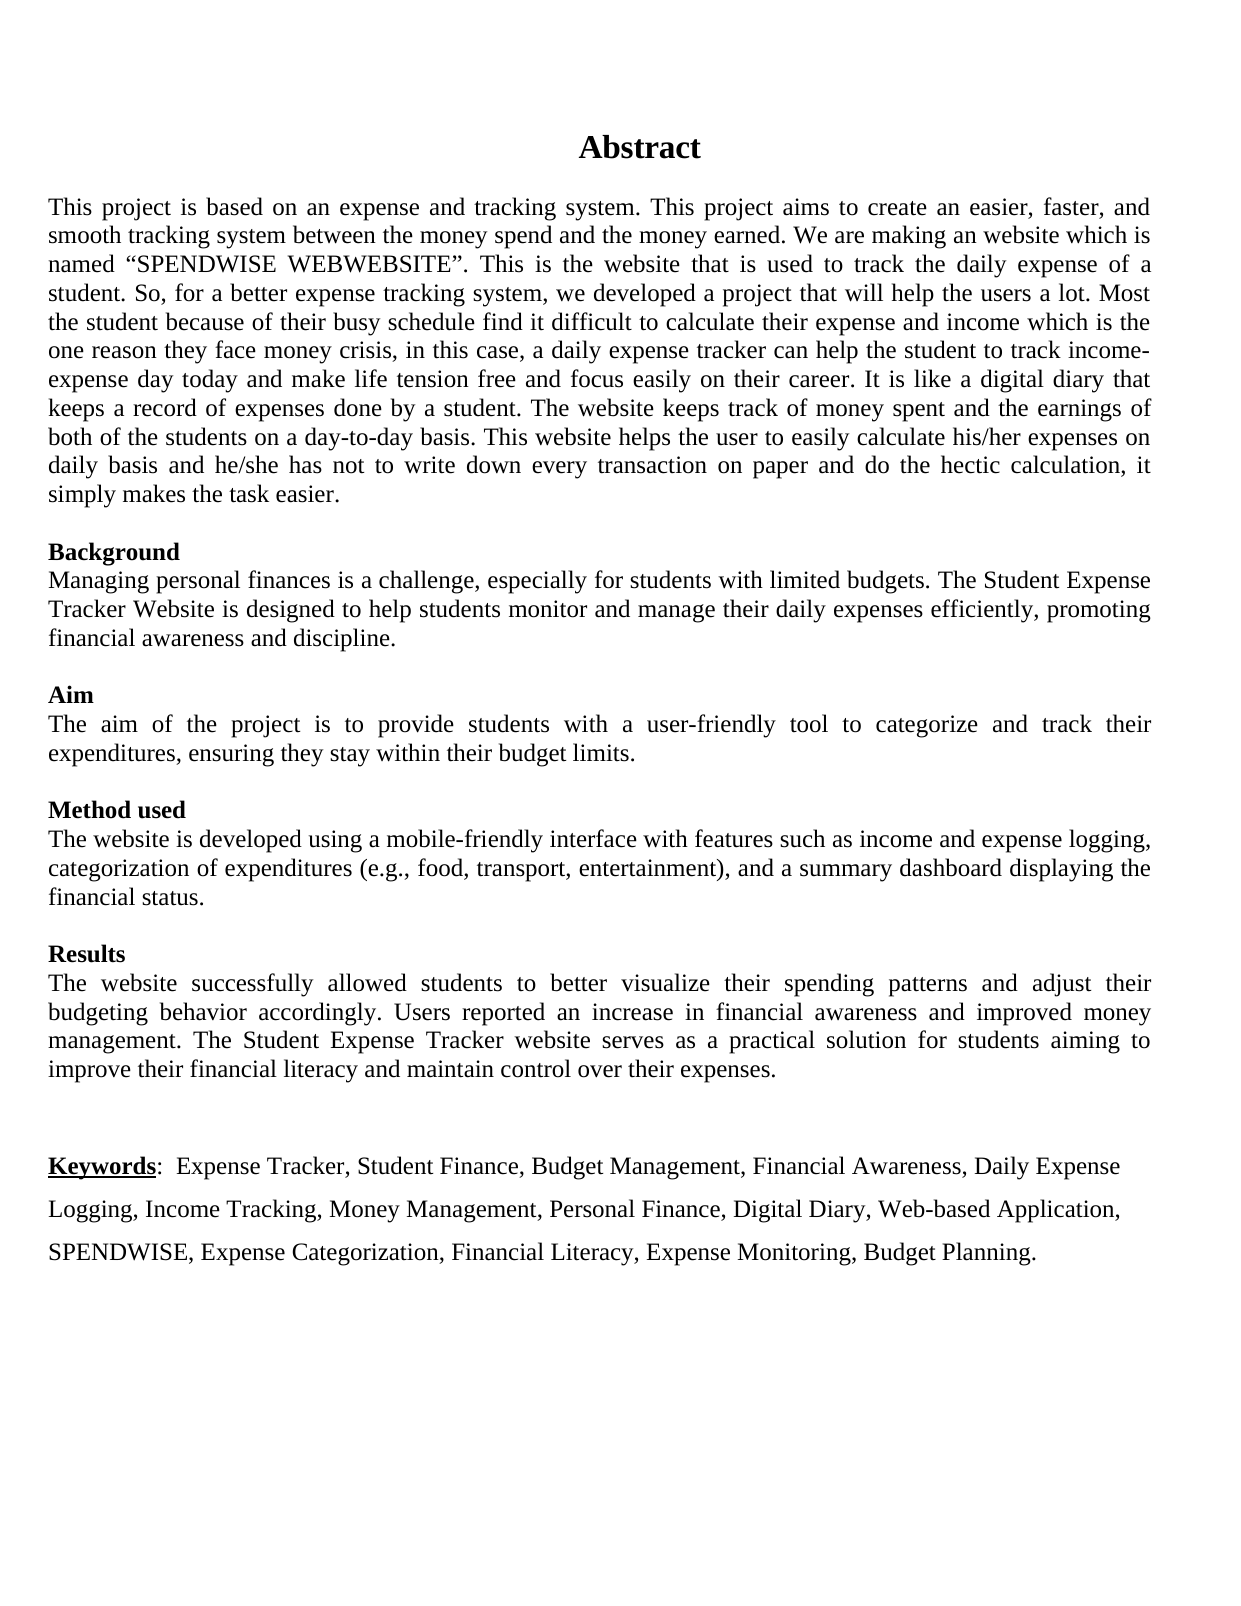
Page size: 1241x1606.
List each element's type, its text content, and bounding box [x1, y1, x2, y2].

text Aim [48, 680, 1153, 709]
text Background [48, 537, 1153, 565]
text The website successfully allowed students to better visualize their spending patterns and adjust their budgeting behavior accordingly. Users reported an increase in financial awareness and improved money management. The Student Expense Tracker website serves as a practical solution for students aiming to improve their financial literacy and maintain control over their expenses. [48, 968, 1153, 1083]
text Method used [48, 795, 1153, 824]
text The aim of the project is to provide students with a user-friendly tool to categorize and track their expenditures, ensuring they stay within their budget limits. [48, 709, 1153, 767]
text Managing personal finances is a challenge, especially for students with limited budgets. The Student Expense Tracker Website is designed to help students monitor and manage their daily expenses efficiently, promoting financial awareness and discipline. [48, 565, 1153, 652]
subtitle Abstract [127, 127, 1153, 165]
text This project is based on an expense and tracking system. This project aims to create an easier, faster, and smooth tracking system between the money spend and the money earned. We are making an website which is named “SPENDWISE WEBWEBSITE”. This is the website that is used to track the daily expense of a student. So, for a better expense tracking system, we developed a project that will help the users a lot. Most the student because of their busy schedule find it difficult to calculate their expense and income which is the one reason they face money crisis, in this case, a daily expense tracker can help the student to track income-expense day today and make life tension free and focus easily on their career. It is like a digital diary that keeps a record of expenses done by a student. The website keeps track of money spent and the earnings of both of the students on a day-to-day basis. This website helps the user to easily calculate his/her expenses on daily basis and he/she has not to write down every transaction on paper and do the hectic calculation, it simply makes the task easier. [48, 192, 1153, 508]
text Results [48, 939, 1153, 968]
text Keywords: Expense Tracker, Student Finance, Budget Management, Financial Awareness, Daily Expense Logging, Income Tracking, Money Management, Personal Finance, Digital Diary, Web-based Application, SPENDWISE, Expense Categorization, Financial Literacy, Expense Monitoring, Budget Planning. [48, 1151, 1153, 1266]
text The website is developed using a mobile-friendly interface with features such as income and expense logging, categorization of expenditures (e.g., food, transport, entertainment), and a summary dashboard displaying the financial status. [48, 824, 1153, 910]
